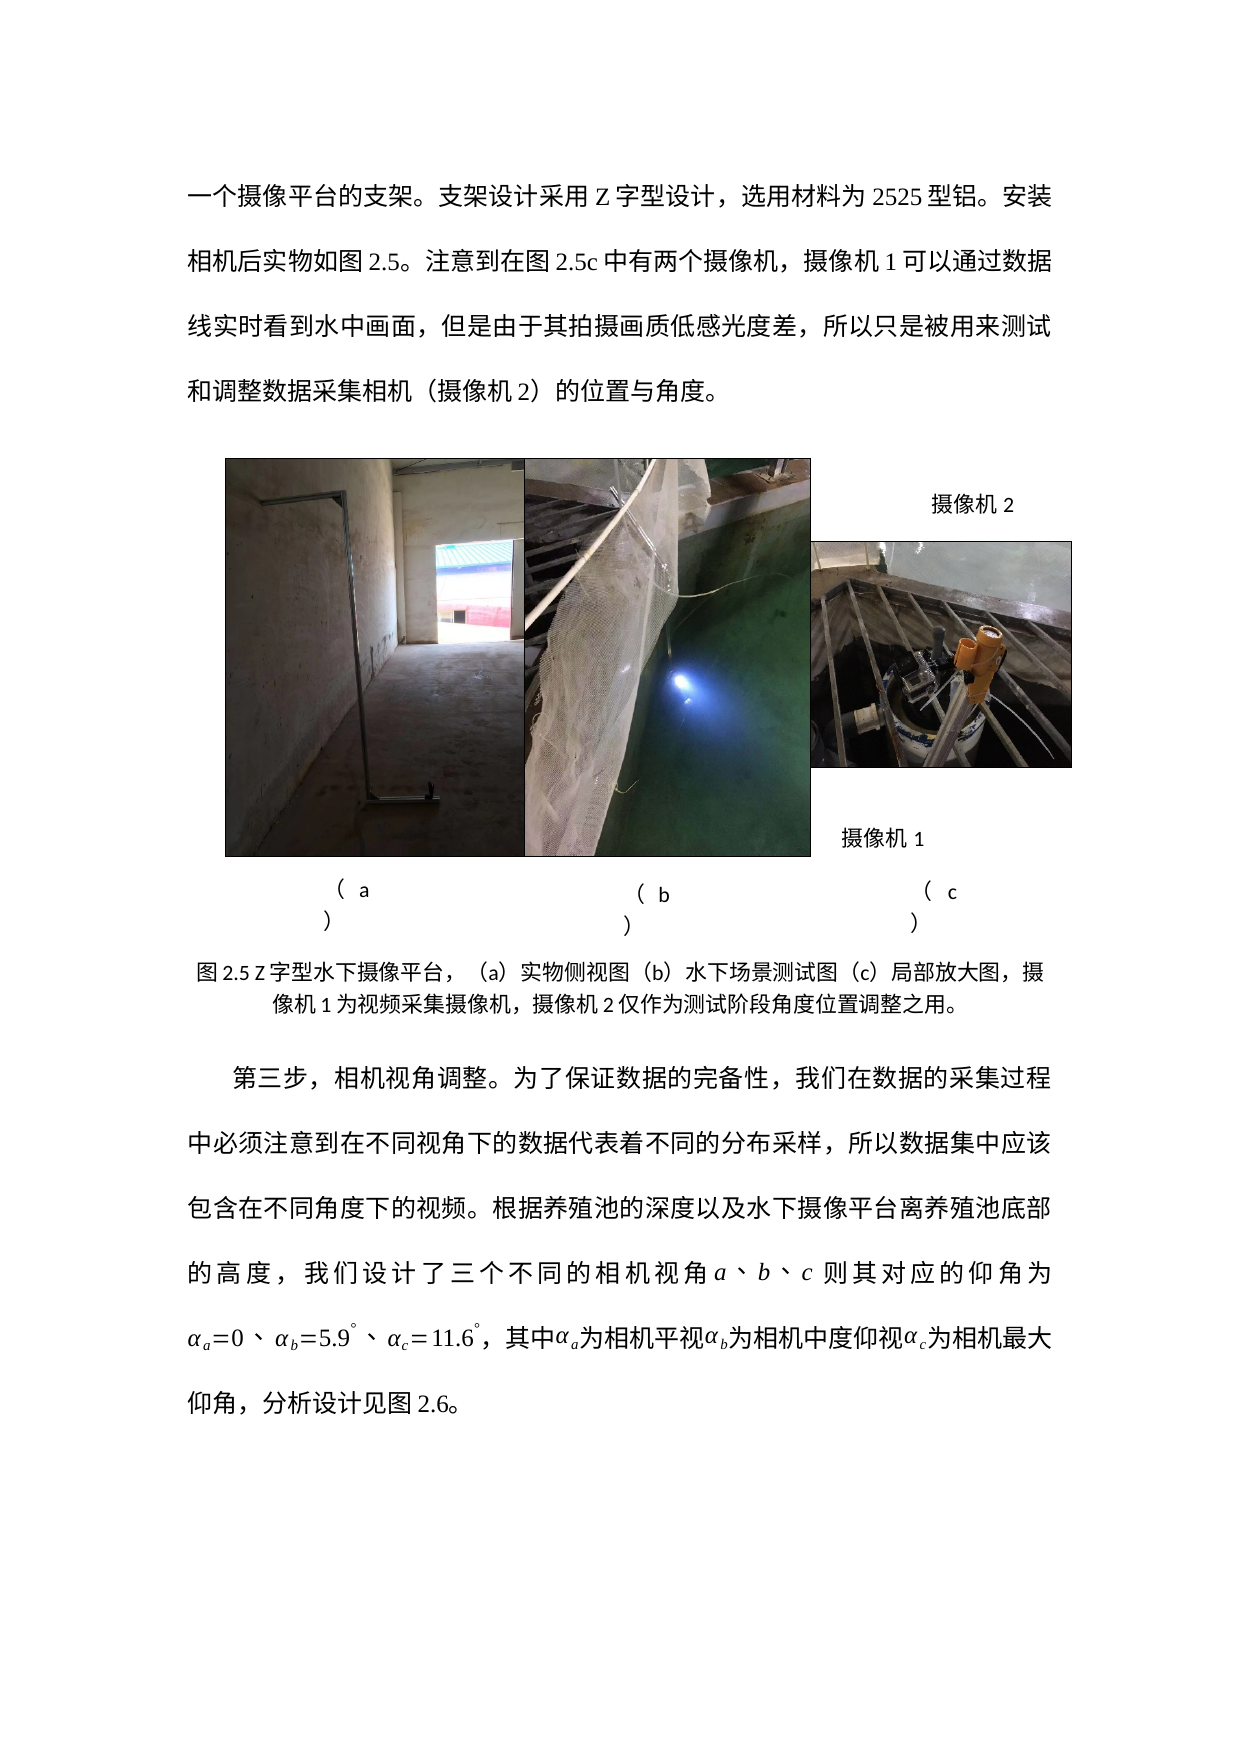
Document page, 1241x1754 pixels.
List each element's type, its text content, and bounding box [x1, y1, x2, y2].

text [187, 162, 1053, 422]
text 图2.5 Z字型水下摄像平台，（a）实物侧视图（b）水下场景测试图（c）局部放大图，摄像机1为视频采集摄像机，摄像机2仅作为测试阶段角度位置调整之用。 [187, 954, 1053, 1019]
picture [525, 459, 810, 856]
picture [811, 542, 1071, 767]
picture [226, 459, 524, 856]
text 第三步，相机视角调整。为了保证数据的完备性，我们在数据的采集过程中必须注意到在不同视角下的数据代表着不同的分布采样，所以数据集中应该包含在不同角度下的视频。根据养殖池的深度以及水下摄像平台离养殖池底部的高度，我们设计了三个不同的相机视角 则其对应的仰角为，其中为相机平视为相机中度仰视为相机最大仰角，分析设计见图2.6。 [187, 1044, 1053, 1434]
